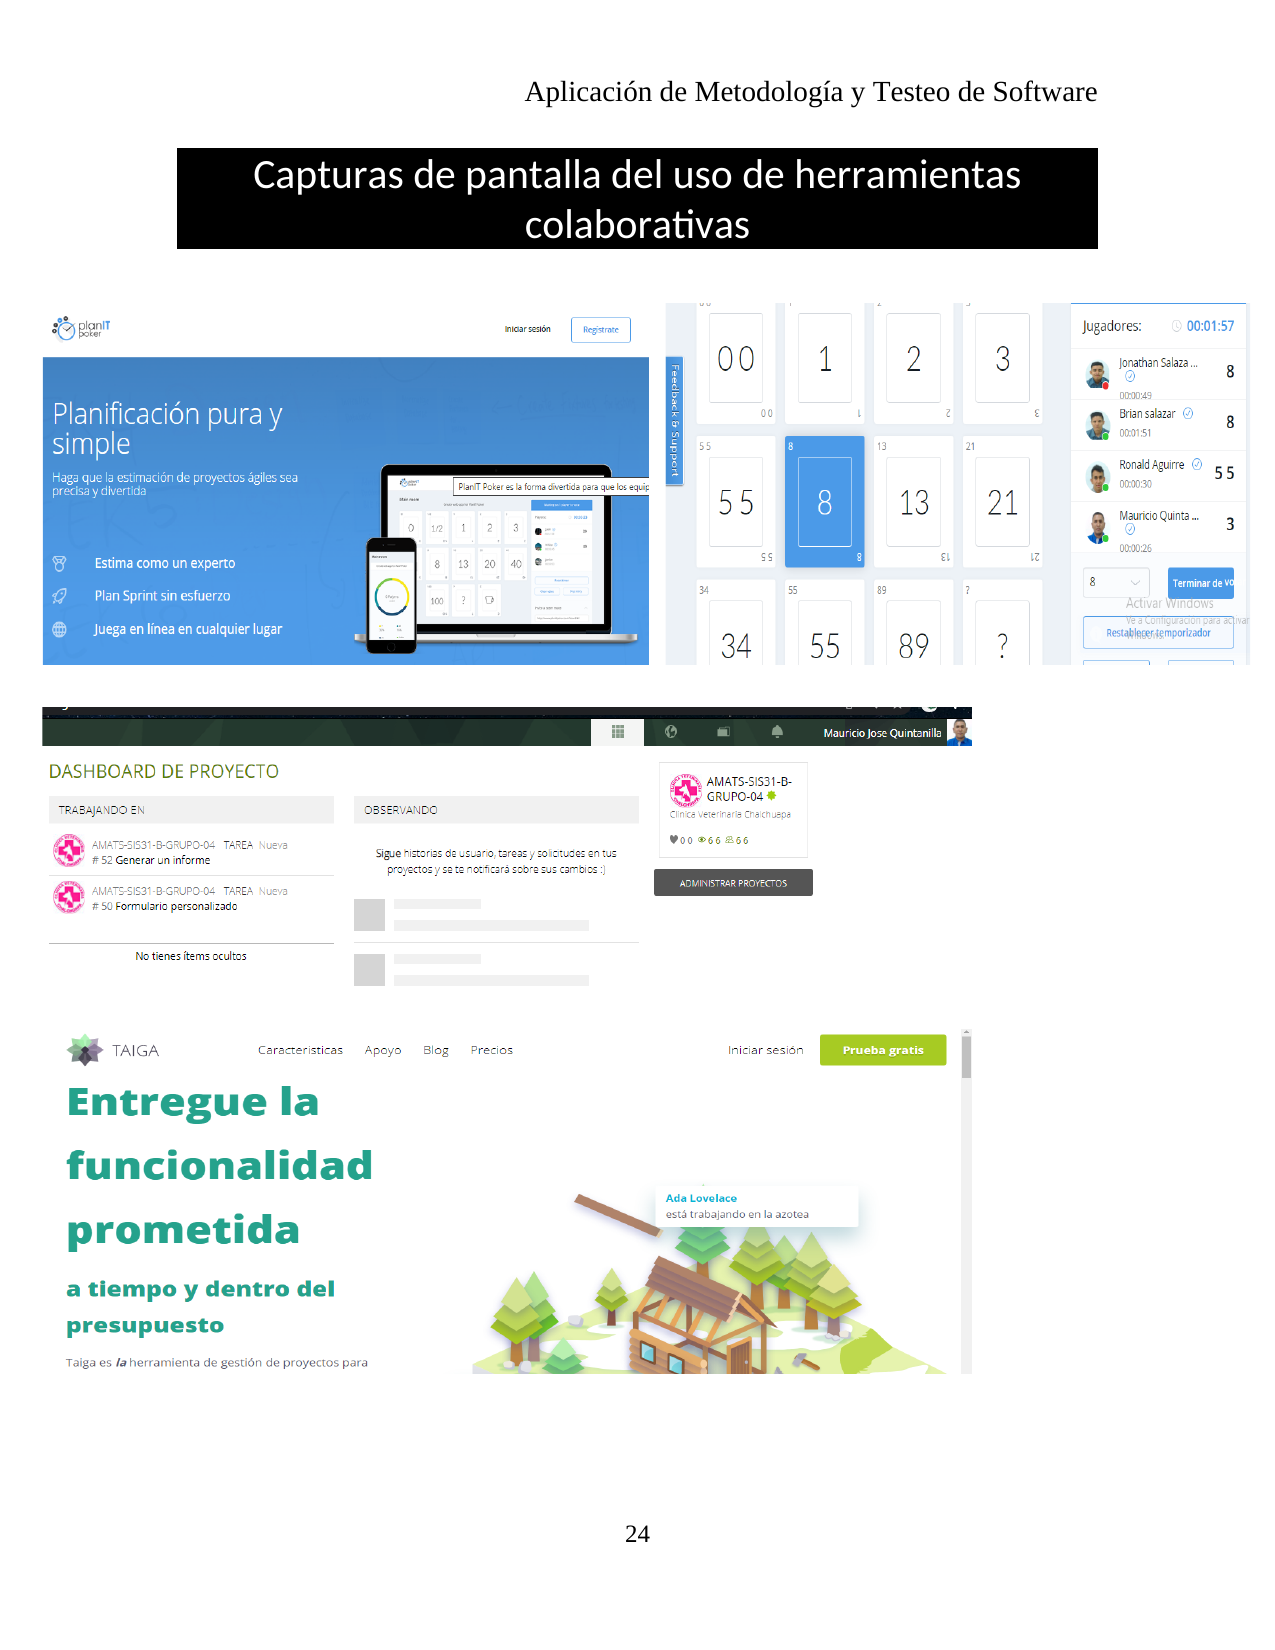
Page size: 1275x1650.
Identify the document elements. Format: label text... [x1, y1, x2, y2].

picture [51, 1029, 972, 1374]
picture [42, 303, 649, 665]
picture [665, 303, 1250, 665]
picture [42, 707, 972, 1005]
text Capturas de pantalla del uso de herramientas colaborativas [177, 148, 1098, 249]
